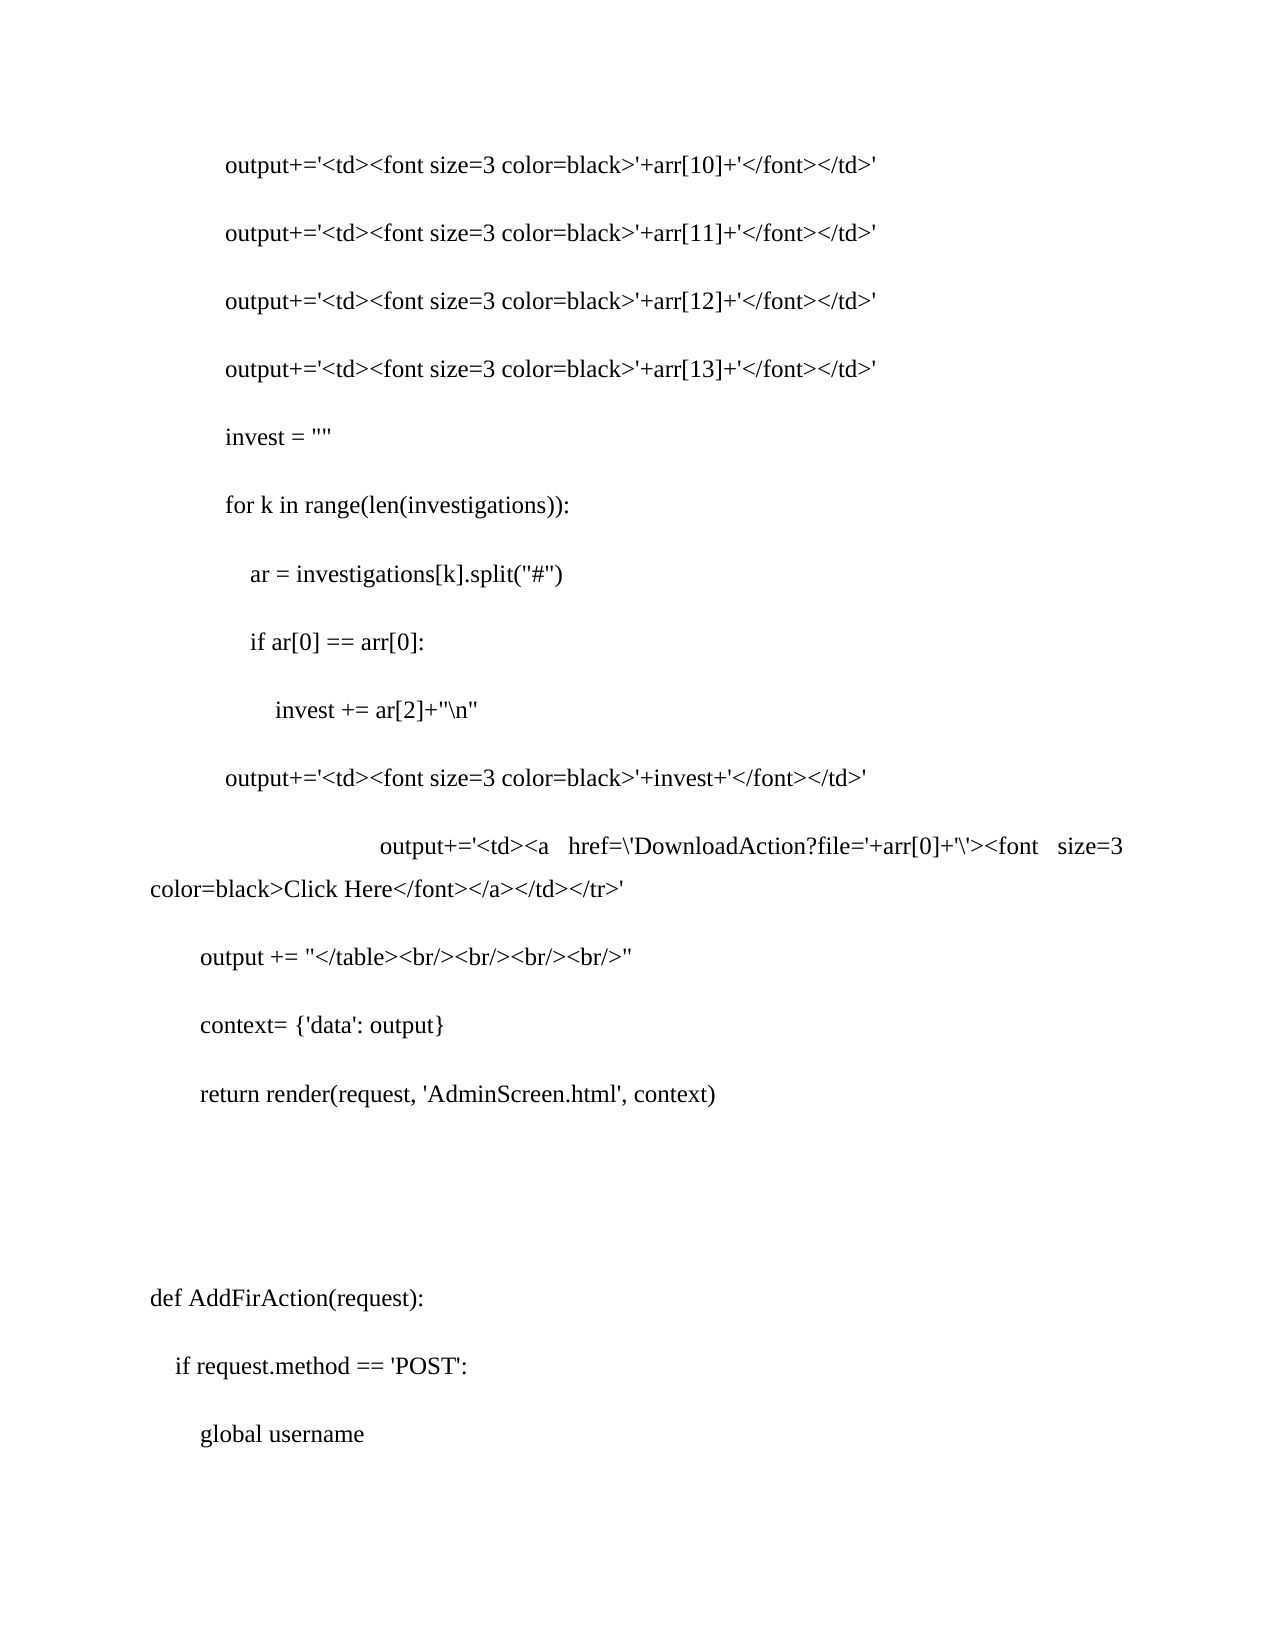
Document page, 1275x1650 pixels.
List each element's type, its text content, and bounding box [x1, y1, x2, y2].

text global username [150, 1419, 1125, 1448]
text if request.method == 'POST': [150, 1351, 1125, 1380]
text output+='<td><font size=3 color=black>'+arr[13]+'</font></td>' [150, 354, 1125, 383]
text output+='<td><a href=\'DownloadAction?file='+arr[0]+'\'><font size=3 color=black>Click Here</font></a></td></tr>' [150, 831, 1125, 903]
text output += "</table><br/><br/><br/><br/>" [150, 942, 1125, 971]
text invest = "" [150, 422, 1125, 451]
text ar = investigations[k].split("#") [150, 559, 1125, 587]
text return render(request, 'AdminScreen.html', context) [150, 1079, 1125, 1107]
text def AddFirAction(request): [150, 1283, 1125, 1312]
text output+='<td><font size=3 color=black>'+arr[12]+'</font></td>' [150, 286, 1125, 315]
text invest += ar[2]+"\n" [150, 695, 1125, 724]
text for k in range(len(investigations)): [150, 491, 1125, 519]
text output+='<td><font size=3 color=black>'+arr[11]+'</font></td>' [150, 218, 1125, 247]
text if ar[0] == arr[0]: [150, 627, 1125, 656]
text context= {'data': output} [150, 1011, 1125, 1039]
text output+='<td><font size=3 color=black>'+invest+'</font></td>' [150, 763, 1125, 792]
text output+='<td><font size=3 color=black>'+arr[10]+'</font></td>' [150, 150, 1125, 179]
